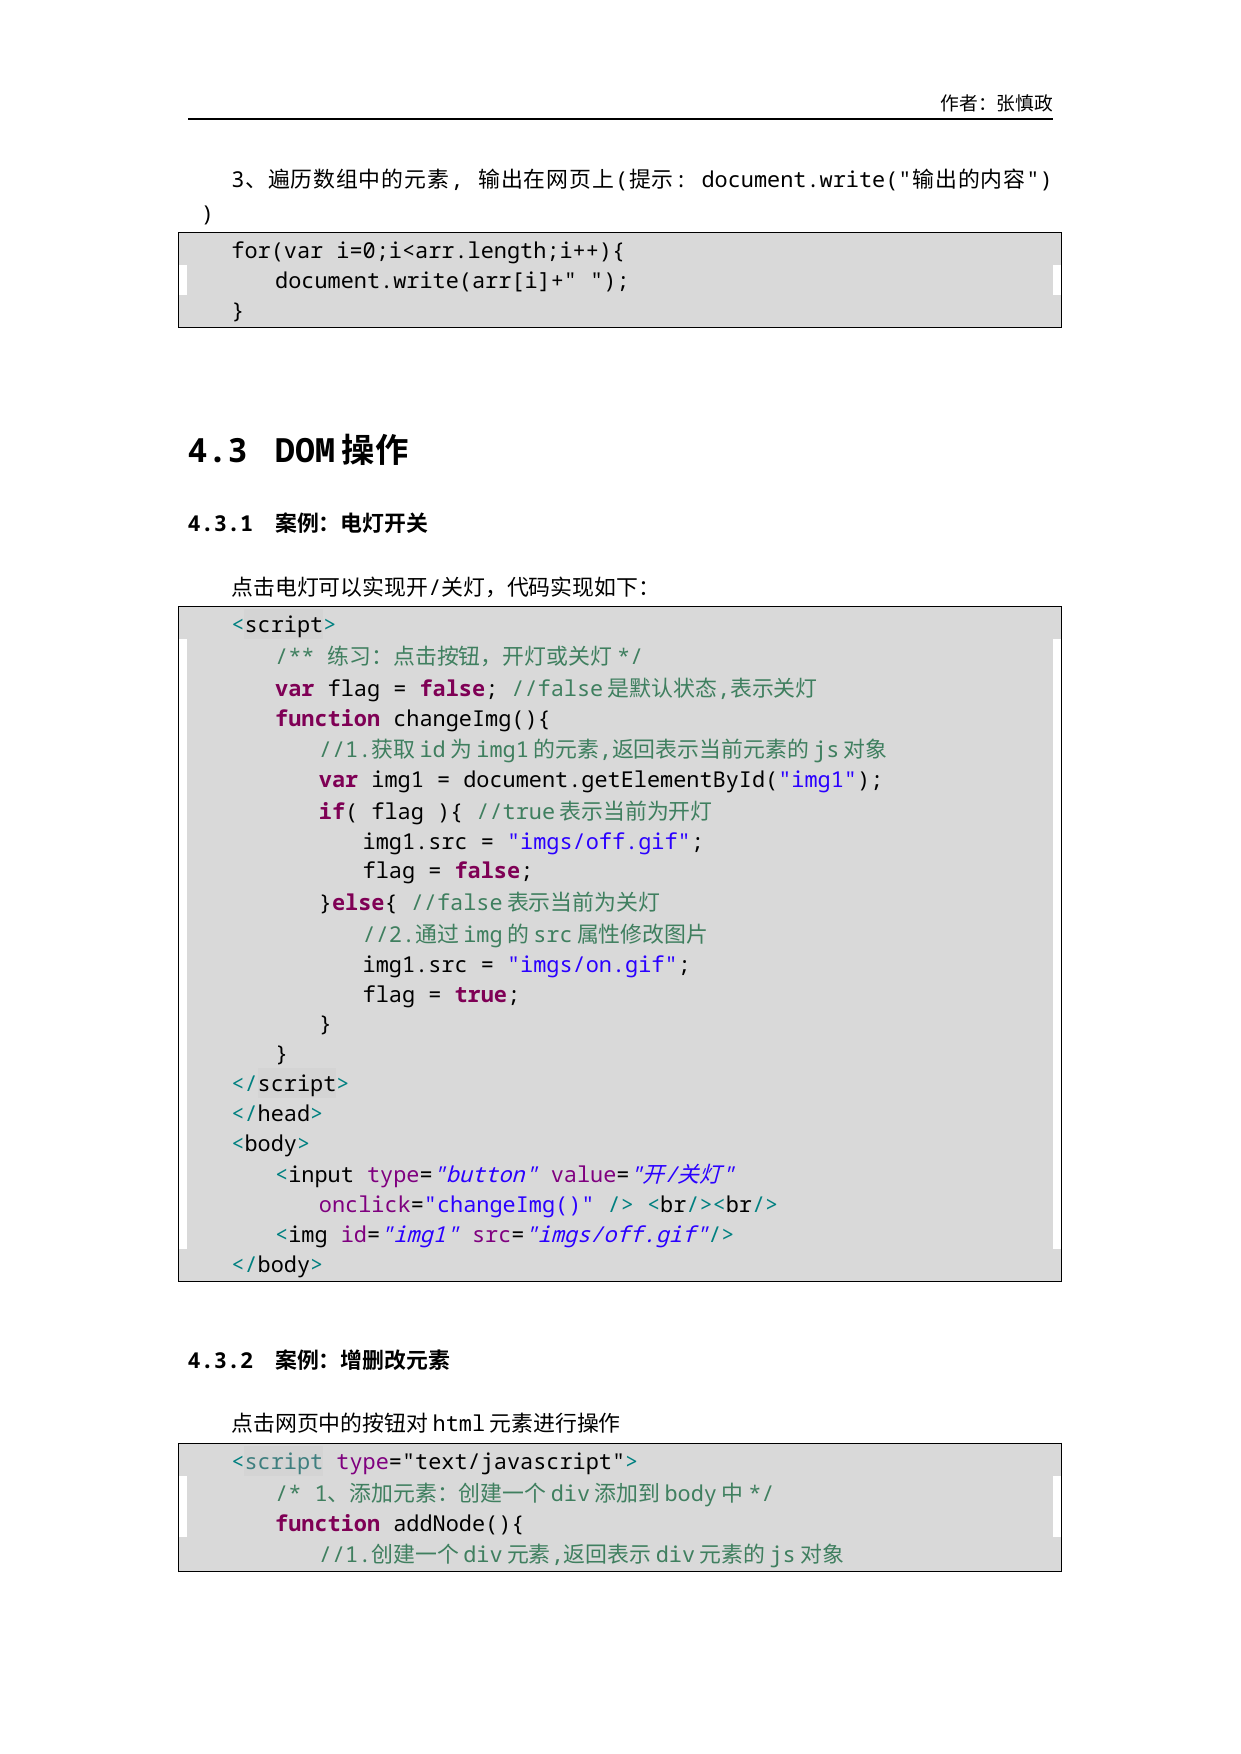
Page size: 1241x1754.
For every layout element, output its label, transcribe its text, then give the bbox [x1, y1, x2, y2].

text <script type="text/javascript"> [179, 1444, 1061, 1476]
text 点击网页中的按钮对html元素进行操作 [187, 1406, 1053, 1438]
text for(var i=0;i<arr.length;i++){ [179, 233, 1061, 265]
text </body> [179, 1246, 1061, 1281]
text flag = false; [187, 855, 1053, 885]
text document.write(arr[i]+" "); [187, 265, 1053, 292]
text <img id="img1" src="imgs/off.gif"/> [187, 1219, 1053, 1246]
text </script> [336, 1068, 1053, 1098]
text }else{ //false表示当前为关灯 [187, 885, 1053, 917]
text <script> [179, 607, 1061, 639]
text 点击电灯可以实现开/关灯，代码实现如下： [187, 569, 1053, 601]
text } [179, 292, 1061, 327]
text <body> [187, 1127, 1053, 1157]
text function addNode(){ [187, 1507, 1053, 1534]
text 3、遍历数组中的元素, 输出在网页上(提示: document.write("输出的内容") ) [187, 162, 1053, 228]
text flag = true; [187, 978, 1053, 1008]
subtitle DOM操作 [187, 423, 1053, 472]
text } [187, 1008, 1053, 1038]
text <input type="button" value="开/关灯" [187, 1157, 1053, 1189]
text var img1 = document.getElementById("img1"); [187, 764, 1053, 794]
text function changeImg(){ [187, 702, 1053, 732]
subtitle 案例：电灯开关 [187, 506, 1053, 538]
text /* 1、添加元素：创建一个div添加到body中 */ [187, 1476, 1053, 1507]
text img1.src = "imgs/off.gif"; [187, 826, 1053, 855]
text } [187, 1038, 1053, 1068]
text var flag = false; //false是默认状态,表示关灯 [187, 671, 1053, 702]
text onclick="changeImg()" /> <br/><br/> [187, 1189, 1053, 1219]
text //1.创建一个div元素,返回表示div元素的js对象 [179, 1534, 1061, 1571]
text </head> [187, 1098, 1053, 1127]
text </script> [187, 1068, 258, 1098]
text //1.获取id为img1的元素,返回表示当前元素的js对象 [187, 732, 1053, 764]
subtitle 案例：增删改元素 [187, 1343, 1053, 1374]
text if( flag ){ //true表示当前为开灯 [187, 794, 1053, 826]
text /** 练习：点击按钮，开灯或关灯 */ [187, 639, 1053, 671]
text //2.通过img的src属性修改图片 [187, 917, 1053, 949]
text img1.src = "imgs/on.gif"; [187, 949, 1053, 978]
